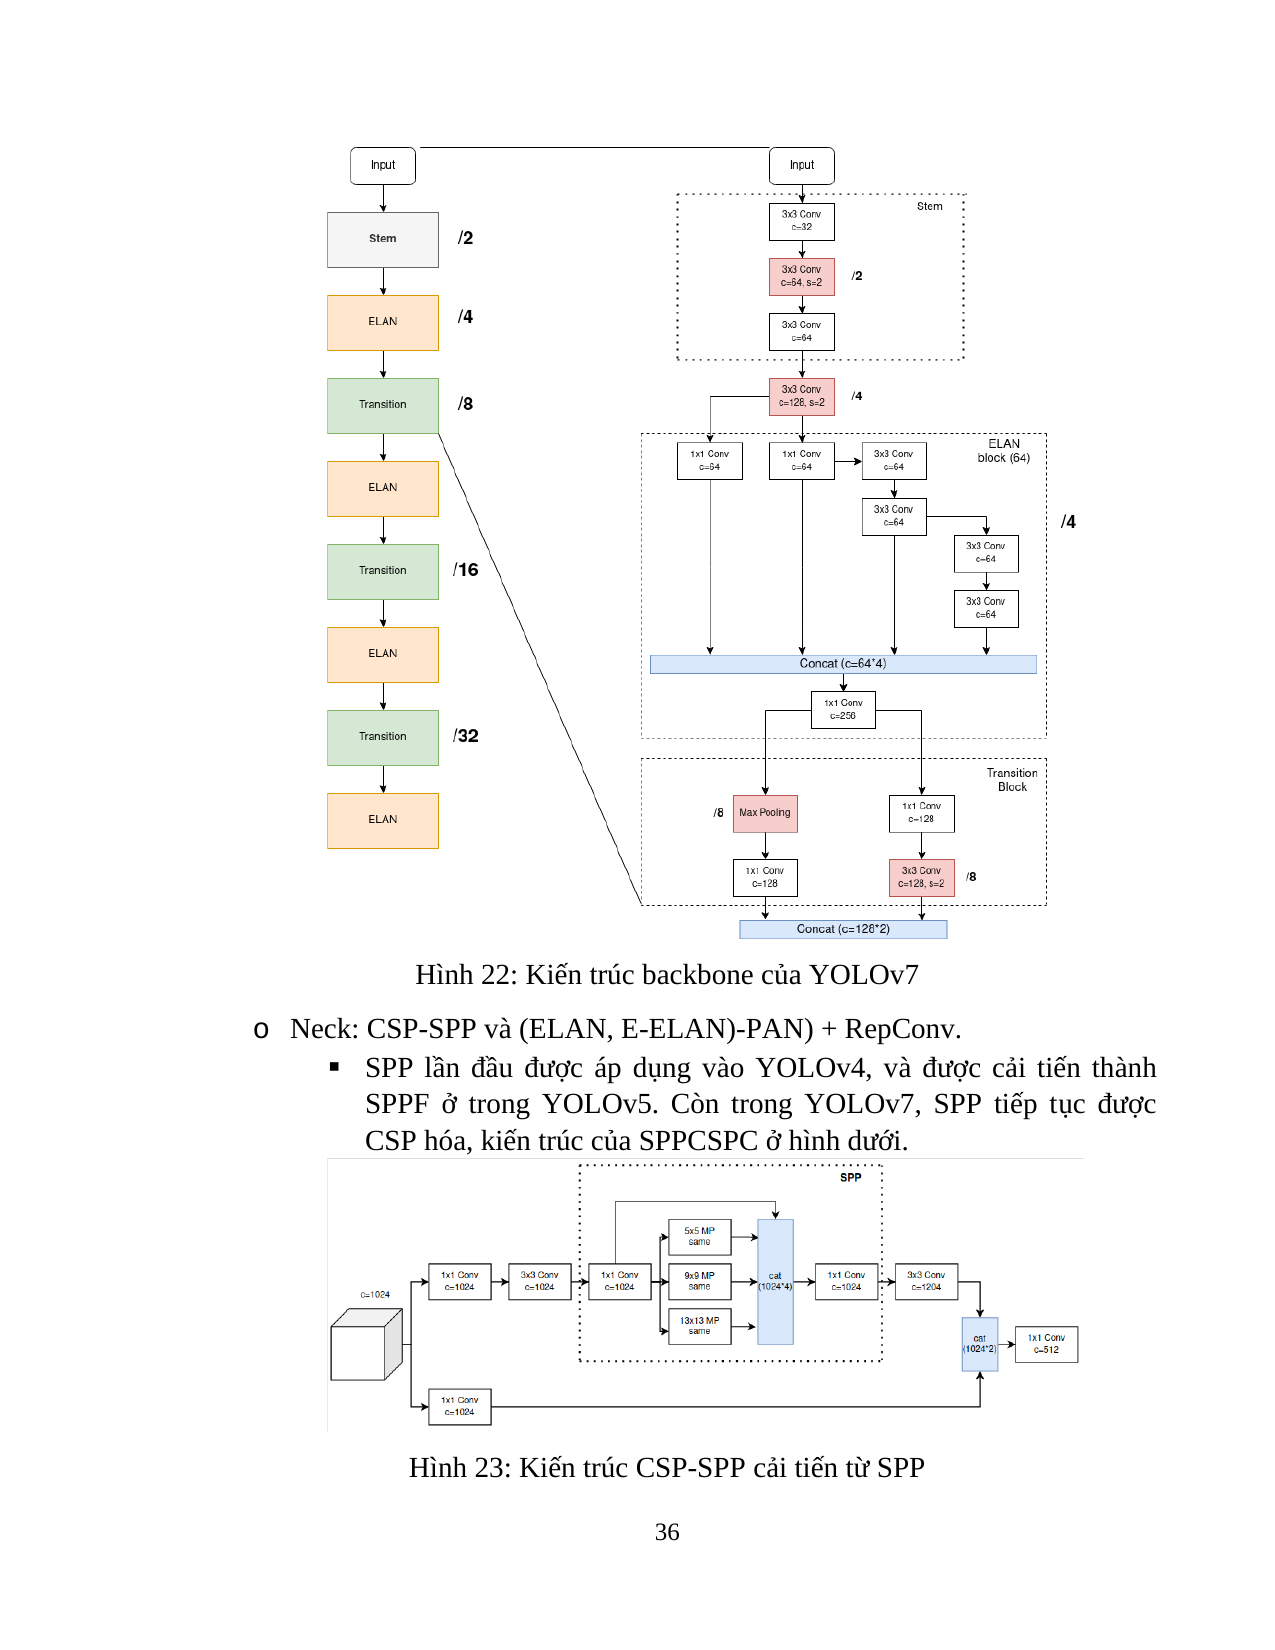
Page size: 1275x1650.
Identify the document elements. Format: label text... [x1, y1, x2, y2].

picture [327, 147, 1083, 939]
text Hình 22: Kiến trúc backbone của YOLOv7 [177, 957, 1157, 991]
list SPP lần đầu được áp dụng vào YOLOv4, và được cải tiến thành SPPF ở trong YOLOv5. Còn trong YOLOv7, SPP tiếp tục được CSP hóa, kiến trúc của SPPCSPC ở hình dưới. [327, 1050, 1157, 1156]
text Hình 23: Kiến trúc CSP-SPP cải tiến từ SPP [177, 1450, 1157, 1484]
picture [327, 1158, 1084, 1432]
list Neck: CSP-SPP và (ELAN, E-ELAN)-PAN) + RepConv. [252, 1011, 1157, 1047]
